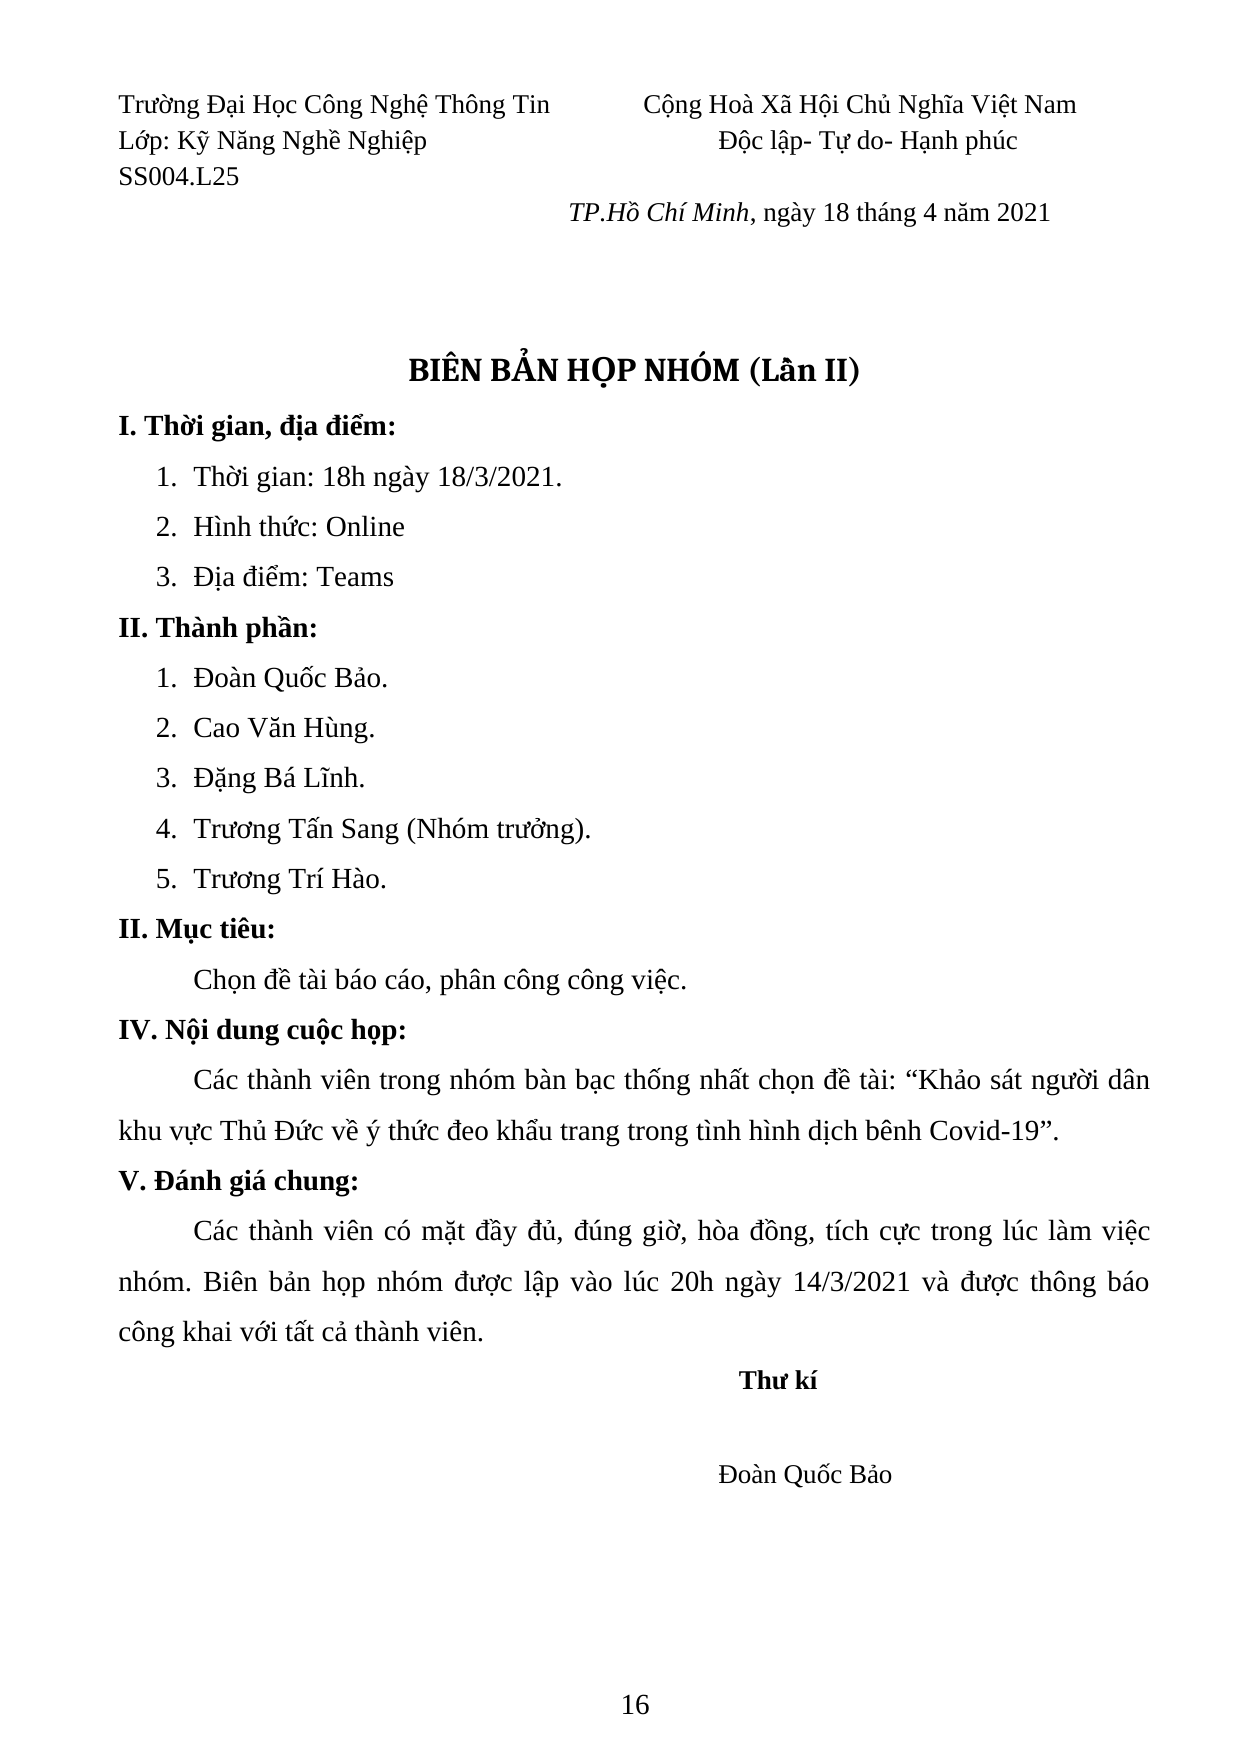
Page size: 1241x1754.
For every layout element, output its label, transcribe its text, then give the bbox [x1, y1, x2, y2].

list Hình thức: Online [156, 509, 1152, 543]
list Trương Trí Hào. [156, 861, 1152, 895]
text SS004.L25 [118, 160, 1152, 191]
text IV. Nội dung cuộc họp: [118, 1012, 1152, 1046]
list Cao Văn Hùng. [156, 710, 1152, 744]
text II. Mục tiêu: [118, 912, 1152, 945]
text II. Thành phần: [118, 610, 1152, 643]
list Đặng Bá Lĩnh. [156, 761, 1152, 794]
list Địa điểm: Teams [156, 559, 1152, 593]
text Các thành viên trong nhóm bàn bạc thống nhất chọn đề tài: “Khảo sát người dân khu vực Thủ Đức về ý thức đeo khẩu trang trong tình hình dịch bênh Covid-19”. [118, 1062, 1152, 1146]
list Đoàn Quốc Bảo. [156, 660, 1152, 693]
text TP.Hồ Chí Minh, ngày 18 tháng 4 năm 2021 [118, 196, 1152, 227]
list Thời gian: 18h ngày 18/3/2021. [156, 459, 1152, 492]
text Trường Đại Học Công Nghệ Thông Tin Cộng Hoà Xã Hội Chủ Nghĩa Việt Nam [118, 89, 1152, 120]
text Thư kí [118, 1364, 1152, 1396]
text Lớp: Kỹ Năng Nghề Nghiệp Độc lập- Tự do- Hạnh phúc [118, 124, 1152, 156]
text Chọn đề tài báo cáo, phân công công việc. [118, 962, 1152, 995]
list Trương Tấn Sang (Nhóm trưởng). [156, 811, 1152, 844]
text I. Thời gian, địa điểm: [118, 408, 1152, 442]
subtitle BIÊN BẢN HỌP NHÓM (Lần II) [118, 351, 1152, 389]
text Các thành viên có mặt đầy đủ, đúng giờ, hòa đồng, tích cực trong lúc làm việc nhóm. Biên bản họp nhóm được lập vào lúc 20h ngày 14/3/2021 và được thông báo công khai với tất cả thành viên. [118, 1213, 1152, 1348]
text Đoàn Quốc Bảo [156, 1458, 1152, 1489]
text V. Đánh giá chung: [118, 1163, 1152, 1197]
